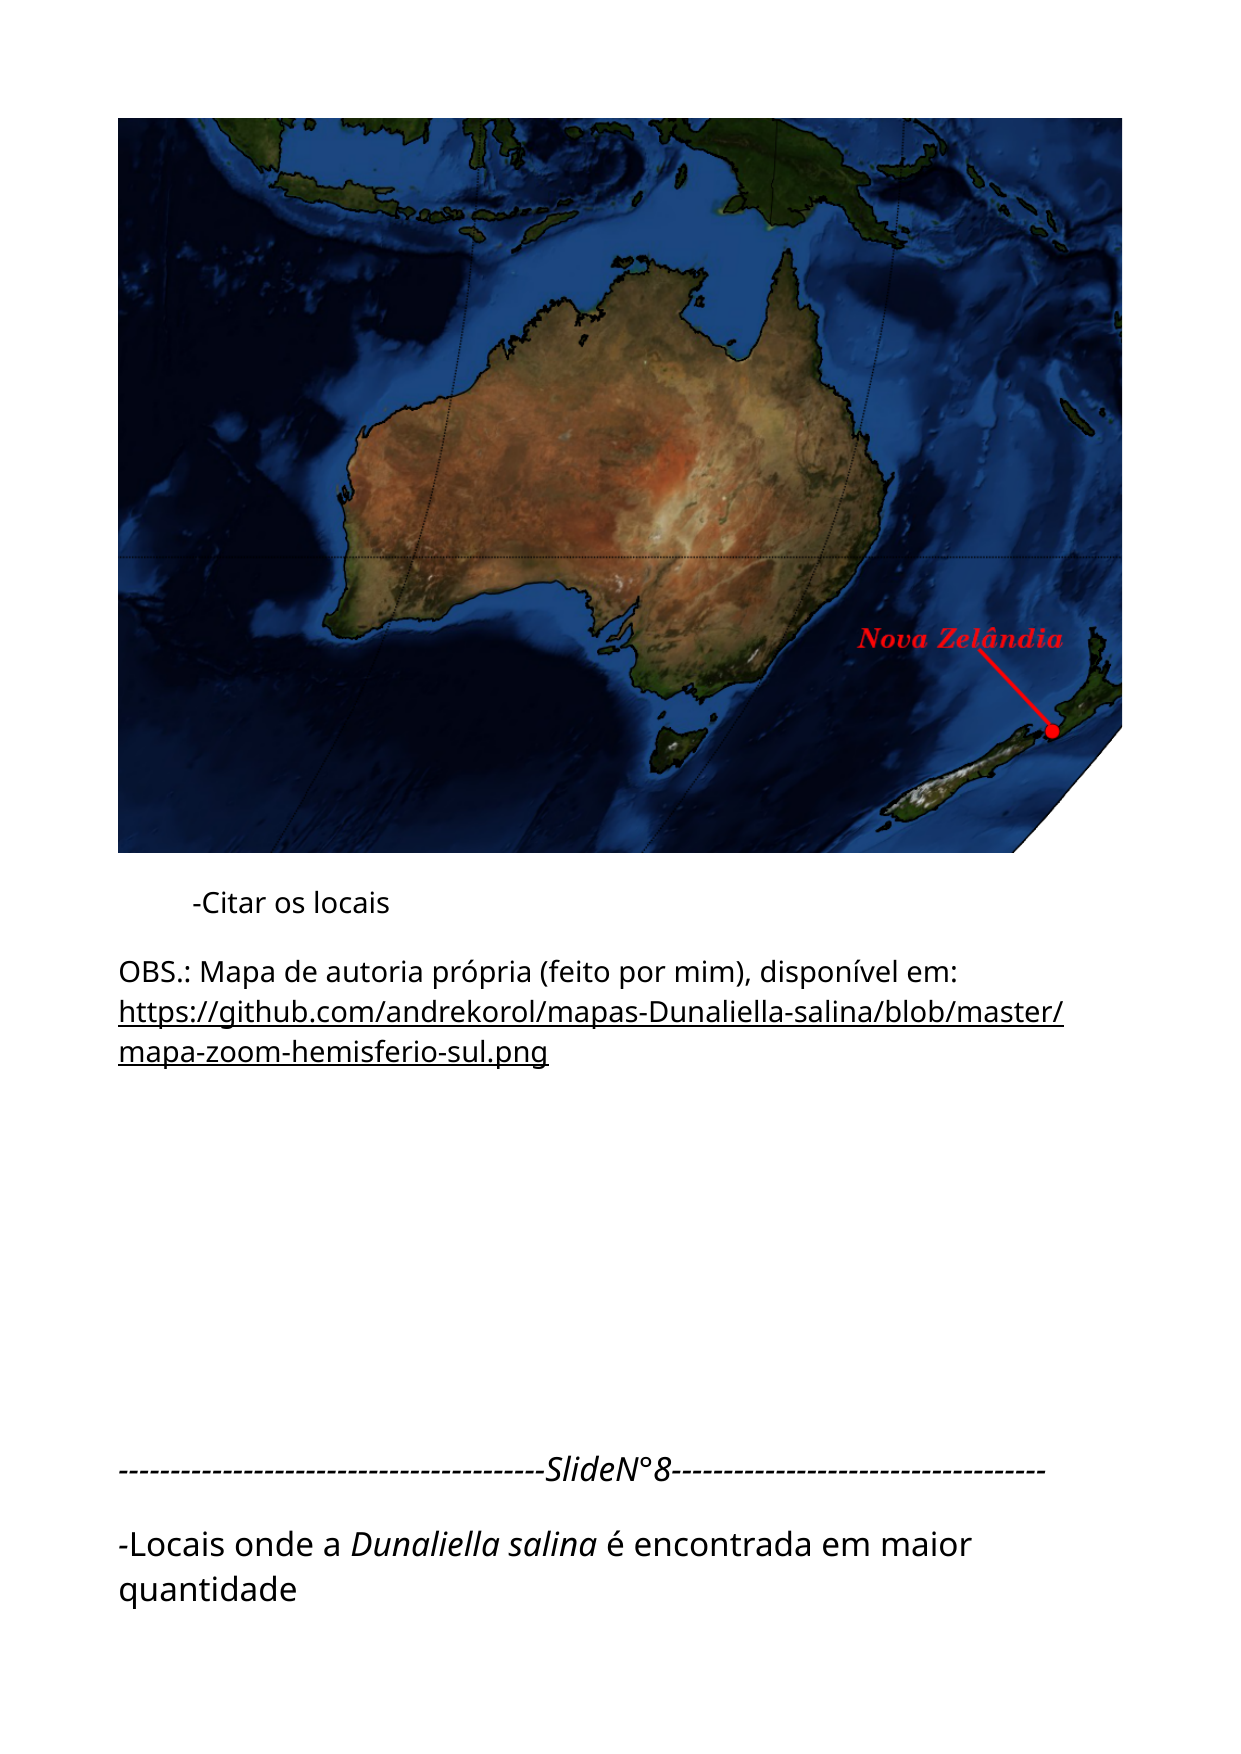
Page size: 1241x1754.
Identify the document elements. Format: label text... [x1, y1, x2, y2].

text -Locais onde a Dunaliella salina é encontrada em maior quantidade [118, 1521, 1122, 1612]
text OBS.: Mapa de autoria própria (feito por mim), disponível em: https://github.com/andrekorol/mapas-Dunaliella-salina/blob/master/mapa-zoom-hemisferio-sul.png [118, 951, 1122, 1071]
text -----------------------------------------SlideN°8------------------------------------ [118, 1446, 1122, 1491]
text -Citar os locais [118, 882, 1122, 922]
picture [118, 118, 1123, 853]
